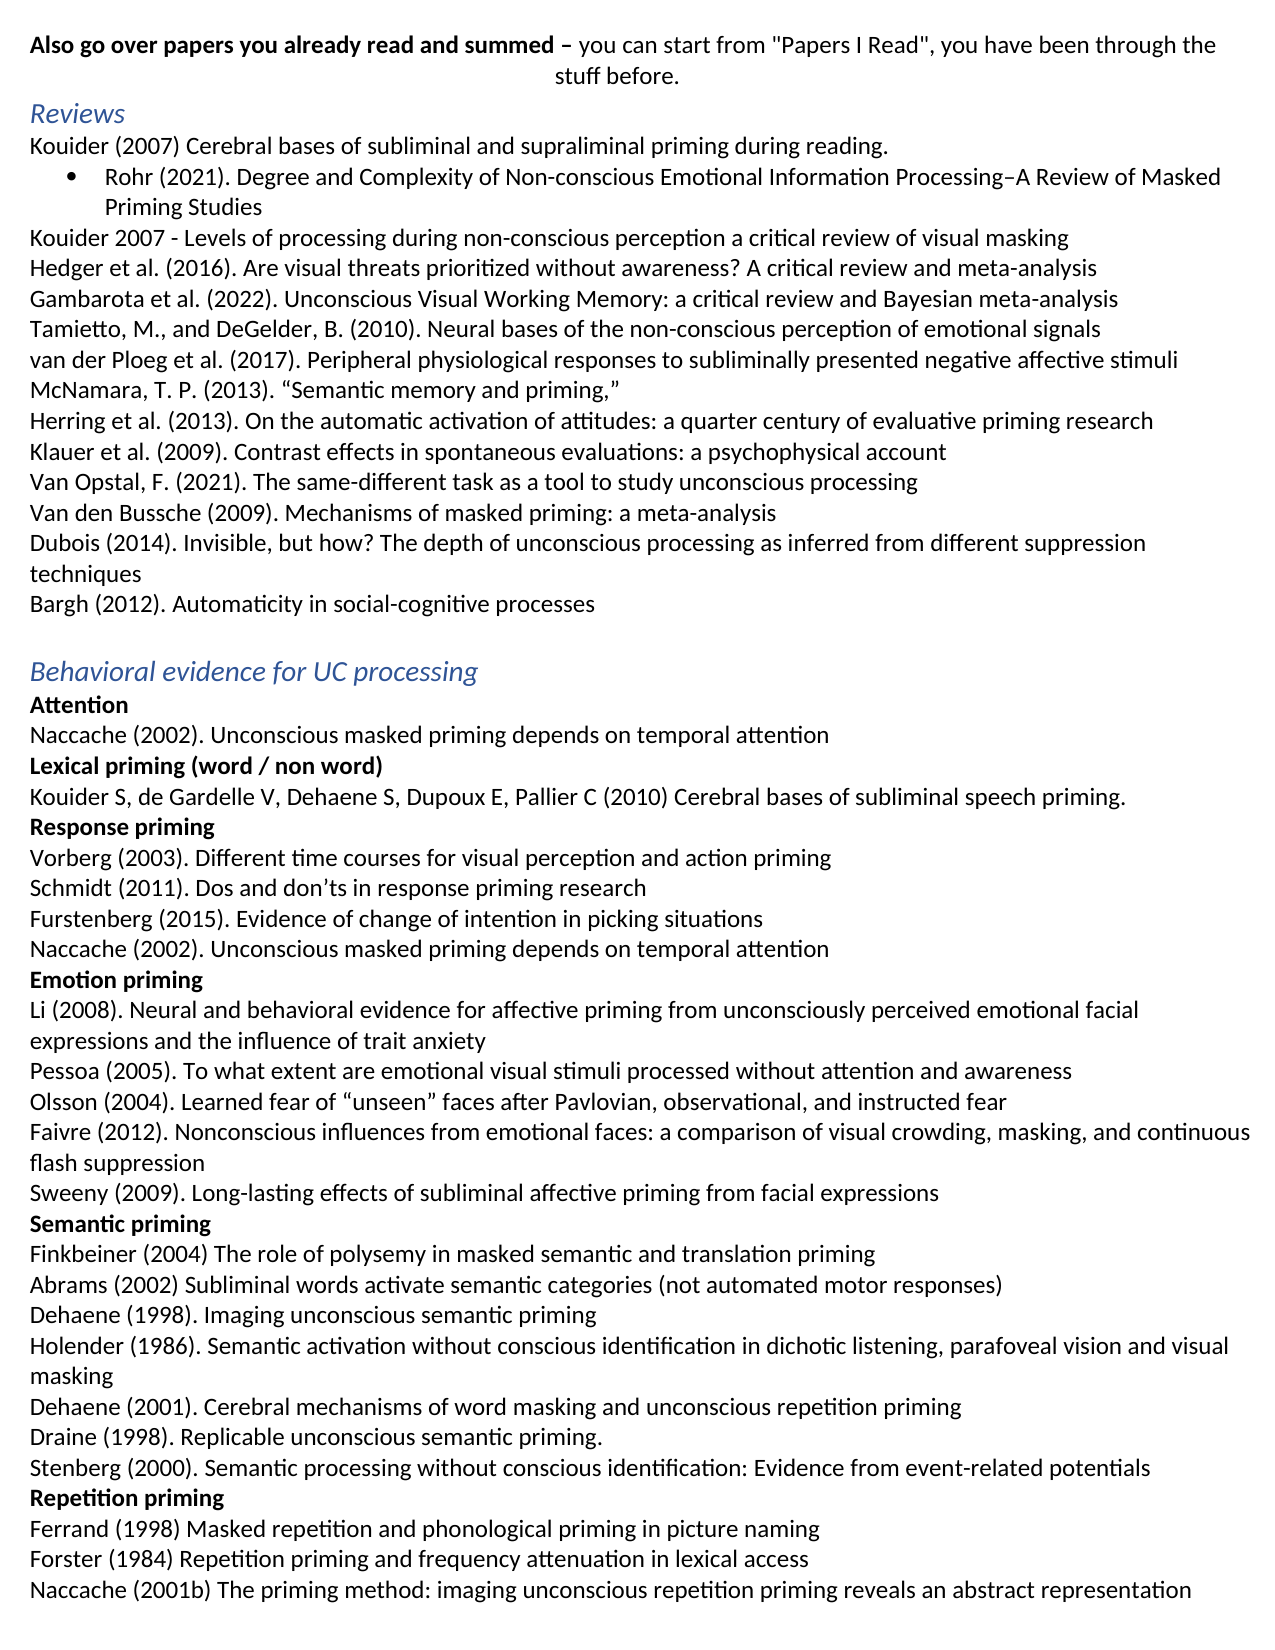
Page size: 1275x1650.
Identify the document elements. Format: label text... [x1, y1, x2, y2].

subtitle Behavioral evidence for UC processing [29, 653, 1255, 689]
text Kouider S, de Gardelle V, Dehaene S, Dupoux E, Pallier C (2010) Cerebral bases of subliminal speech priming. [29, 781, 1255, 811]
text Herring et al. (2013). On the automatic activation of attitudes: a quarter century of evaluative priming research [29, 405, 1255, 436]
text Faivre (2012). Nonconscious influences from emotional faces: a comparison of visual crowding, masking, and continuous flash suppression [29, 1116, 1255, 1177]
text Attention [29, 689, 1255, 719]
text Schmidt (2011). Dos and don’ts in response priming research [29, 872, 1255, 903]
text Naccache (2002). Unconscious masked priming depends on temporal attention [29, 933, 1255, 964]
text Dehaene (1998). Imaging unconscious semantic priming [29, 1299, 1255, 1330]
text Kouider 2007 - Levels of processing during non-conscious perception a critical review of visual masking [29, 222, 1255, 252]
text Pessoa (2005). To what extent are emotional visual stimuli processed without attention and awareness [29, 1055, 1255, 1086]
text stuff before. [479, 60, 1255, 91]
text Li (2008). Neural and behavioral evidence for affective priming from unconsciously perceived emotional facial expressions and the influence of trait anxiety [29, 994, 1255, 1055]
text Stenberg (2000). Semantic processing without conscious identification: Evidence from event-related potentials [29, 1452, 1255, 1483]
text Van den Bussche (2009). Mechanisms of masked priming: a meta-analysis [29, 497, 1255, 527]
text Also go over papers you already read and summed – you can start from "Papers I Read", you have been through the [29, 29, 1255, 60]
text Abrams (2002) Subliminal words activate semantic categories (not automated motor responses) [29, 1269, 1255, 1299]
text Sweeny (2009). Long-lasting effects of subliminal affective priming from facial expressions [29, 1177, 1255, 1208]
text Dehaene (2001). Cerebral mechanisms of word masking and unconscious repetition priming [29, 1391, 1255, 1422]
text Tamietto, M., and DeGelder, B. (2010). Neural bases of the non-conscious perception of emotional signals [29, 313, 1255, 344]
text Olsson (2004). Learned fear of “unseen” faces after Pavlovian, observational, and instructed fear [29, 1086, 1255, 1116]
text Draine (1998). Replicable unconscious semantic priming. [29, 1422, 1255, 1452]
text Klauer et al. (2009). Contrast effects in spontaneous evaluations: a psychophysical account [29, 436, 1255, 466]
text Holender (1986). Semantic activation without conscious identification in dichotic listening, parafoveal vision and visual masking [29, 1330, 1255, 1391]
text van der Ploeg et al. (2017). Peripheral physiological responses to subliminally presented negative affective stimuli [29, 344, 1255, 374]
text Emotion priming [29, 964, 1255, 994]
text Repetition priming [29, 1483, 1255, 1513]
text Hedger et al. (2016). Are visual threats prioritized without awareness? A critical review and meta-analysis [29, 252, 1255, 283]
text Bargh (2012). Automaticity in social-cognitive processes [29, 588, 1255, 619]
text Naccache (2002). Unconscious masked priming depends on temporal attention [29, 719, 1255, 750]
text Vorberg (2003). Different time courses for visual perception and action priming [29, 842, 1255, 872]
text Ferrand (1998) Masked repetition and phonological priming in picture naming [29, 1513, 1255, 1544]
text Naccache (2001b) The priming method: imaging unconscious repetition priming reveals an abstract representation [29, 1574, 1255, 1605]
text Dubois (2014). Invisible, but how? The depth of unconscious processing as inferred from different suppression techniques [29, 527, 1255, 588]
text Finkbeiner (2004) The role of polysemy in masked semantic and translation priming [29, 1238, 1255, 1269]
subtitle Reviews [29, 95, 1255, 130]
text Furstenberg (2015). Evidence of change of intention in picking situations [29, 903, 1255, 933]
text Kouider (2007) Cerebral bases of subliminal and supraliminal priming during reading. [29, 130, 1255, 161]
text Gambarota et al. (2022). Unconscious Visual Working Memory: a critical review and Bayesian meta-analysis [29, 283, 1255, 313]
text Van Opstal, F. (2021). The same-different task as a tool to study unconscious processing [29, 466, 1255, 497]
text Lexical priming (word / non word) [29, 750, 1255, 781]
list Rohr (2021). Degree and Complexity of Non-conscious Emotional Information Processing–A Review of Masked Priming Studies [67, 161, 1255, 222]
text McNamara, T. P. (2013). “Semantic memory and priming,” [29, 374, 1255, 405]
text Response priming [29, 811, 1255, 842]
text Semantic priming [29, 1208, 1255, 1238]
text Forster (1984) Repetition priming and frequency attenuation in lexical access [29, 1544, 1255, 1574]
